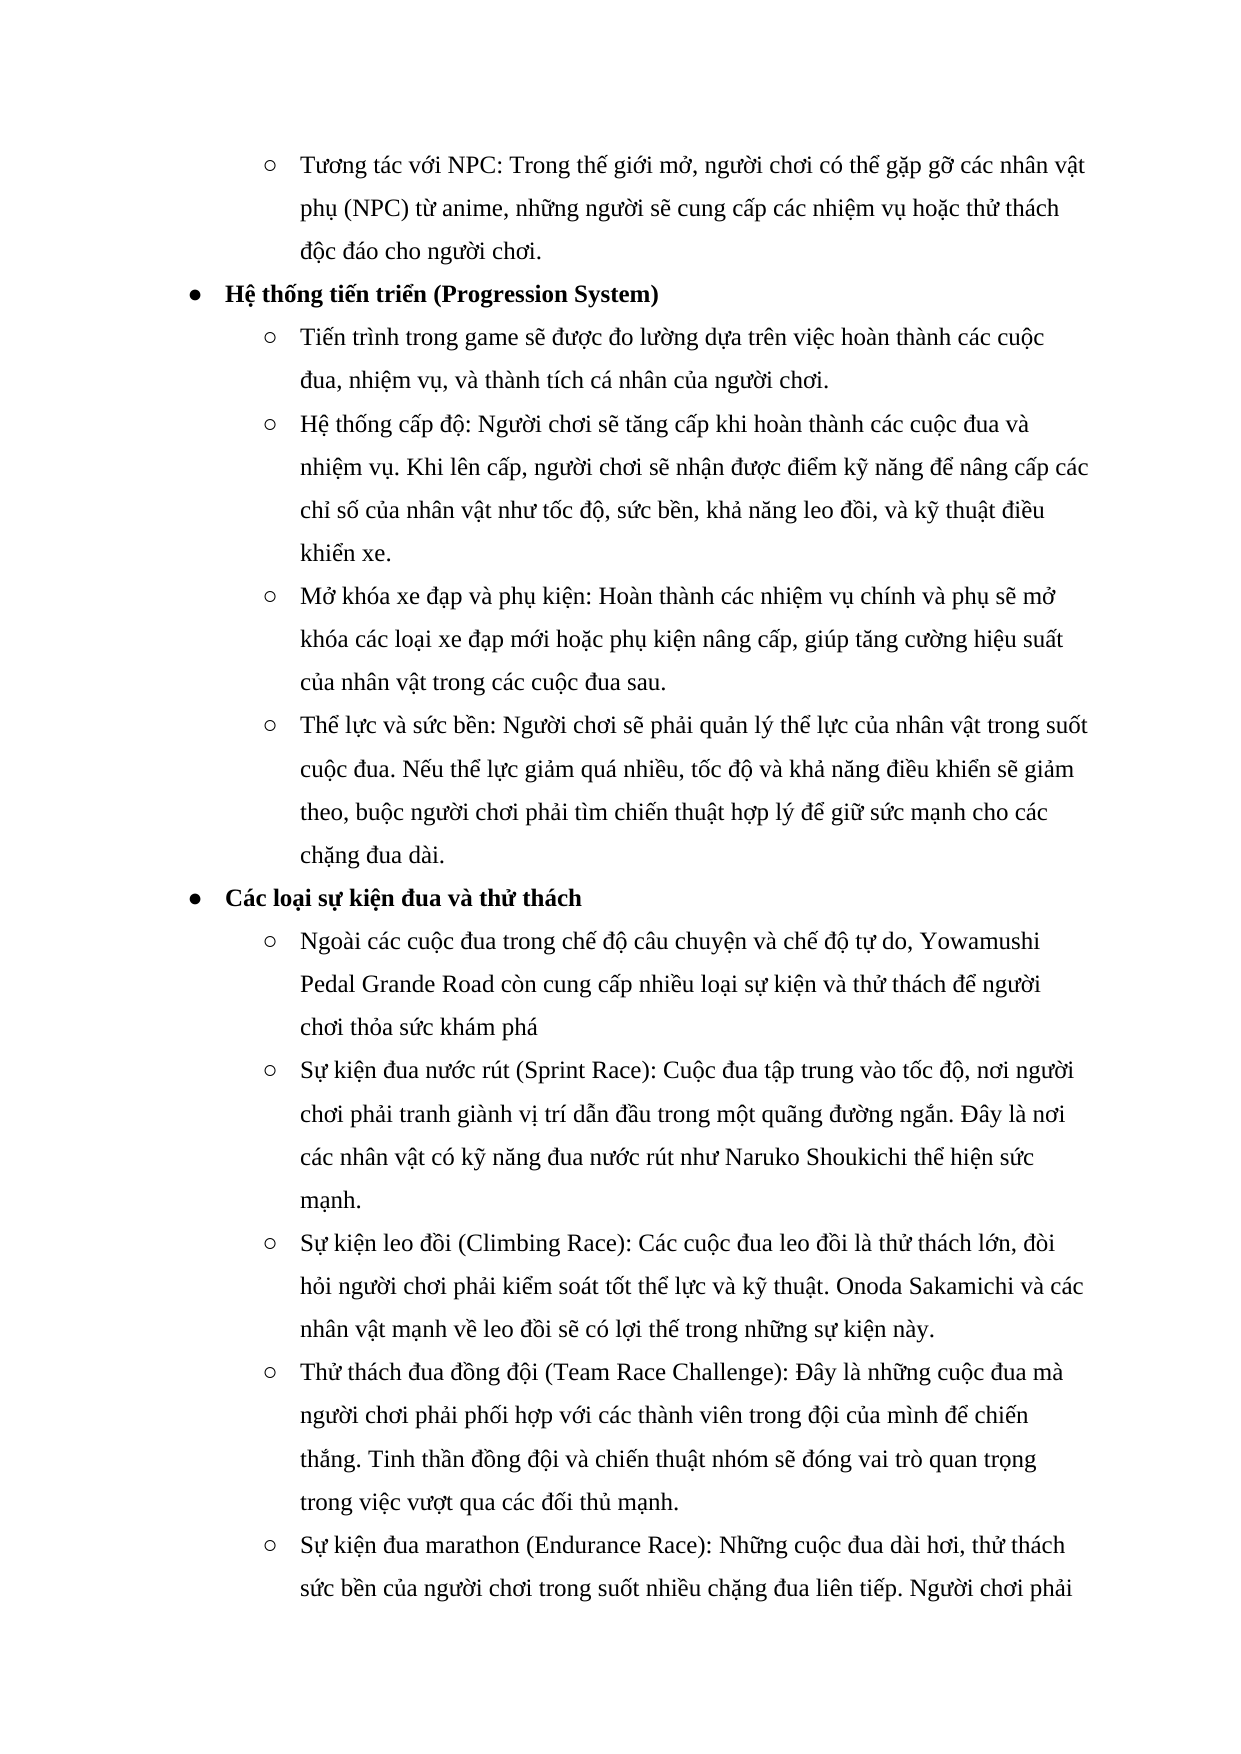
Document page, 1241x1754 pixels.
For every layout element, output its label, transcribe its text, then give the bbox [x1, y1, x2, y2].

list Sự kiện leo đồi (Climbing Race): Các cuộc đua leo đồi là thử thách lớn, đòi hỏi người chơi phải kiểm soát tốt thể lực và kỹ thuật. Onoda Sakamichi và các nhân vật mạnh về leo đồi sẽ có lợi thế trong những sự kiện này. [262, 1228, 1090, 1343]
list Các loại sự kiện đua và thử thách [187, 883, 1090, 912]
list Sự kiện đua nước rút (Sprint Race): Cuộc đua tập trung vào tốc độ, nơi người chơi phải tranh giành vị trí dẫn đầu trong một quãng đường ngắn. Đây là nơi các nhân vật có kỹ năng đua nước rút như Naruko Shoukichi thể hiện sức mạnh. [262, 1056, 1090, 1214]
list Hệ thống cấp độ: Người chơi sẽ tăng cấp khi hoàn thành các cuộc đua và nhiệm vụ. Khi lên cấp, người chơi sẽ nhận được điểm kỹ năng để nâng cấp các chỉ số của nhân vật như tốc độ, sức bền, khả năng leo đồi, và kỹ thuật điều khiển xe. [262, 409, 1090, 567]
list Hệ thống tiến triển (Progression System) [187, 279, 1090, 308]
list Tương tác với NPC: Trong thế giới mở, người chơi có thể gặp gỡ các nhân vật phụ (NPC) từ anime, những người sẽ cung cấp các nhiệm vụ hoặc thử thách độc đáo cho người chơi. [262, 150, 1090, 265]
list Thể lực và sức bền: Người chơi sẽ phải quản lý thể lực của nhân vật trong suốt cuộc đua. Nếu thể lực giảm quá nhiều, tốc độ và khả năng điều khiển sẽ giảm theo, buộc người chơi phải tìm chiến thuật hợp lý để giữ sức mạnh cho các chặng đua dài. [262, 711, 1090, 869]
list Tiến trình trong game sẽ được đo lường dựa trên việc hoàn thành các cuộc đua, nhiệm vụ, và thành tích cá nhân của người chơi. [262, 322, 1090, 394]
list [262, 1530, 1090, 1602]
list Thử thách đua đồng đội (Team Race Challenge): Đây là những cuộc đua mà người chơi phải phối hợp với các thành viên trong đội của mình để chiến thắng. Tinh thần đồng đội và chiến thuật nhóm sẽ đóng vai trò quan trọng trong việc vượt qua các đối thủ mạnh. [262, 1357, 1090, 1516]
list Ngoài các cuộc đua trong chế độ câu chuyện và chế độ tự do, Yowamushi Pedal Grande Road còn cung cấp nhiều loại sự kiện và thử thách để người chơi thỏa sức khám phá [262, 926, 1090, 1041]
list Mở khóa xe đạp và phụ kiện: Hoàn thành các nhiệm vụ chính và phụ sẽ mở khóa các loại xe đạp mới hoặc phụ kiện nâng cấp, giúp tăng cường hiệu suất của nhân vật trong các cuộc đua sau. [262, 581, 1090, 696]
